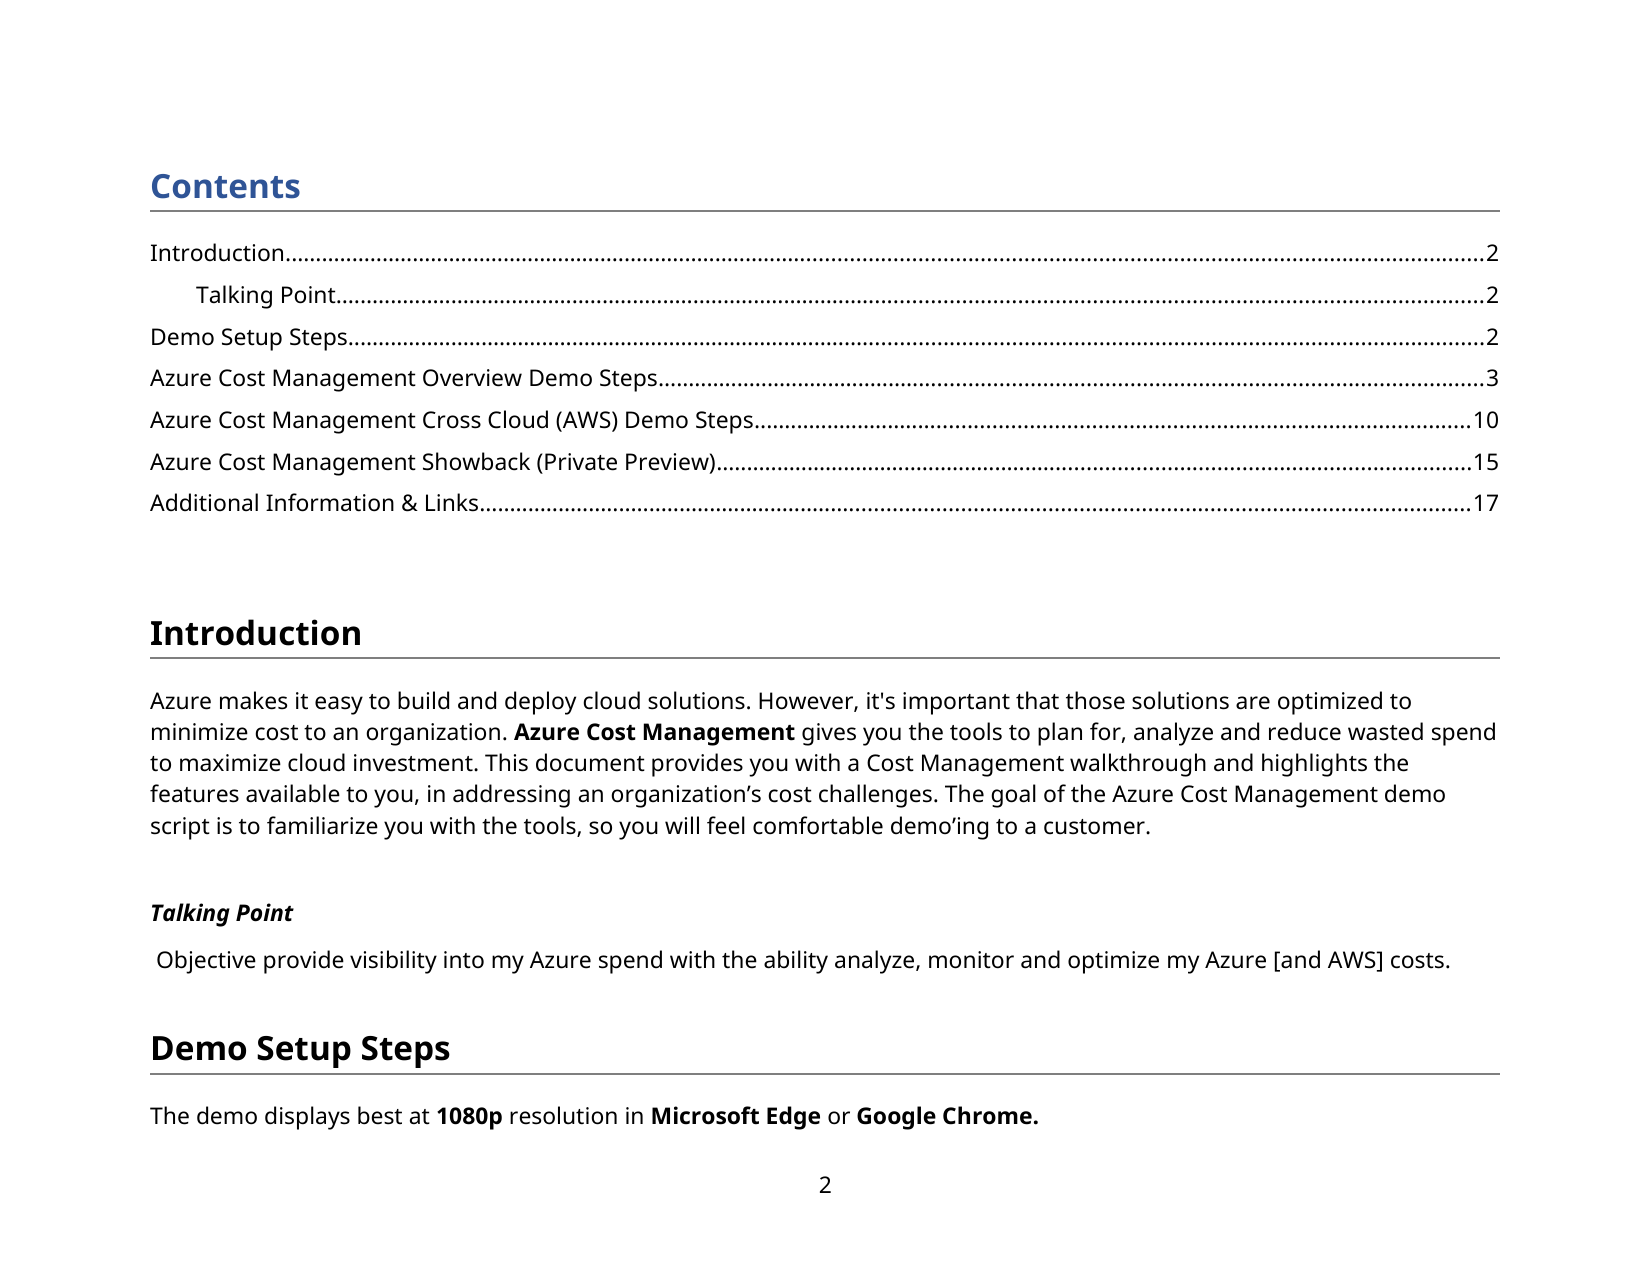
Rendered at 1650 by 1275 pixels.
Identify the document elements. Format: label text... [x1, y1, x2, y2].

text Azure makes it easy to build and deploy cloud solutions. However, it's important that those solutions are optimized to minimize cost to an organization. Azure Cost Management gives you the tools to plan for, analyze and reduce wasted spend to maximize cloud investment. This document provides you with a Cost Management walkthrough and highlights the features available to you, in addressing an organization’s cost challenges. The goal of the Azure Cost Management demo script is to familiarize you with the tools, so you will feel comfortable demo’ing to a customer. [150, 684, 1500, 841]
subtitle Introduction [150, 610, 1500, 657]
text The demo displays best at 1080p resolution in Microsoft Edge or Google Chrome. [150, 1100, 1500, 1131]
subtitle Talking Point [150, 897, 1500, 928]
text Objective provide visibility into my Azure spend with the ability analyze, monitor and optimize my Azure [and AWS] costs. [150, 944, 1500, 975]
subtitle Demo Setup Steps [150, 1025, 1500, 1073]
